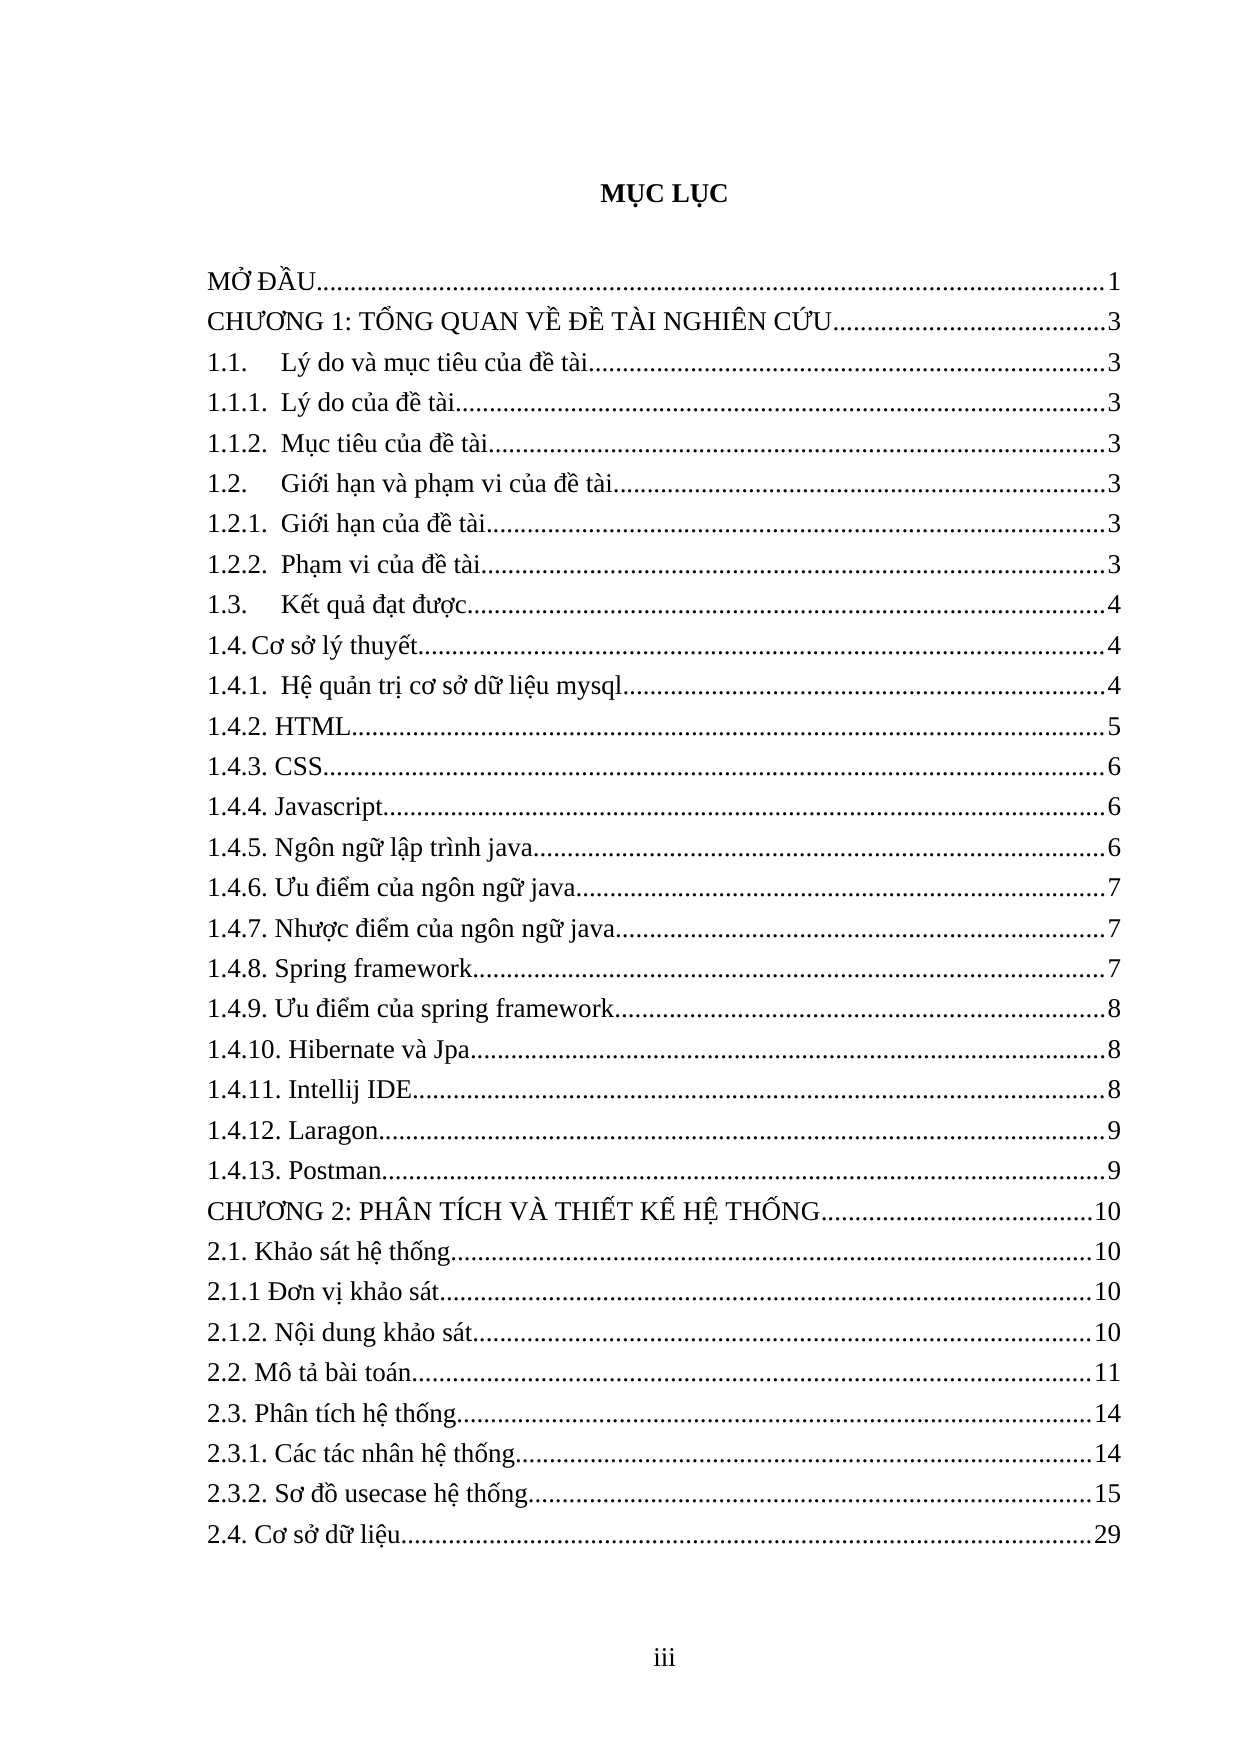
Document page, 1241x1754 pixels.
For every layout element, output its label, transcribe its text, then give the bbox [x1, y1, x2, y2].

text MỤC LỤC [207, 177, 1122, 208]
